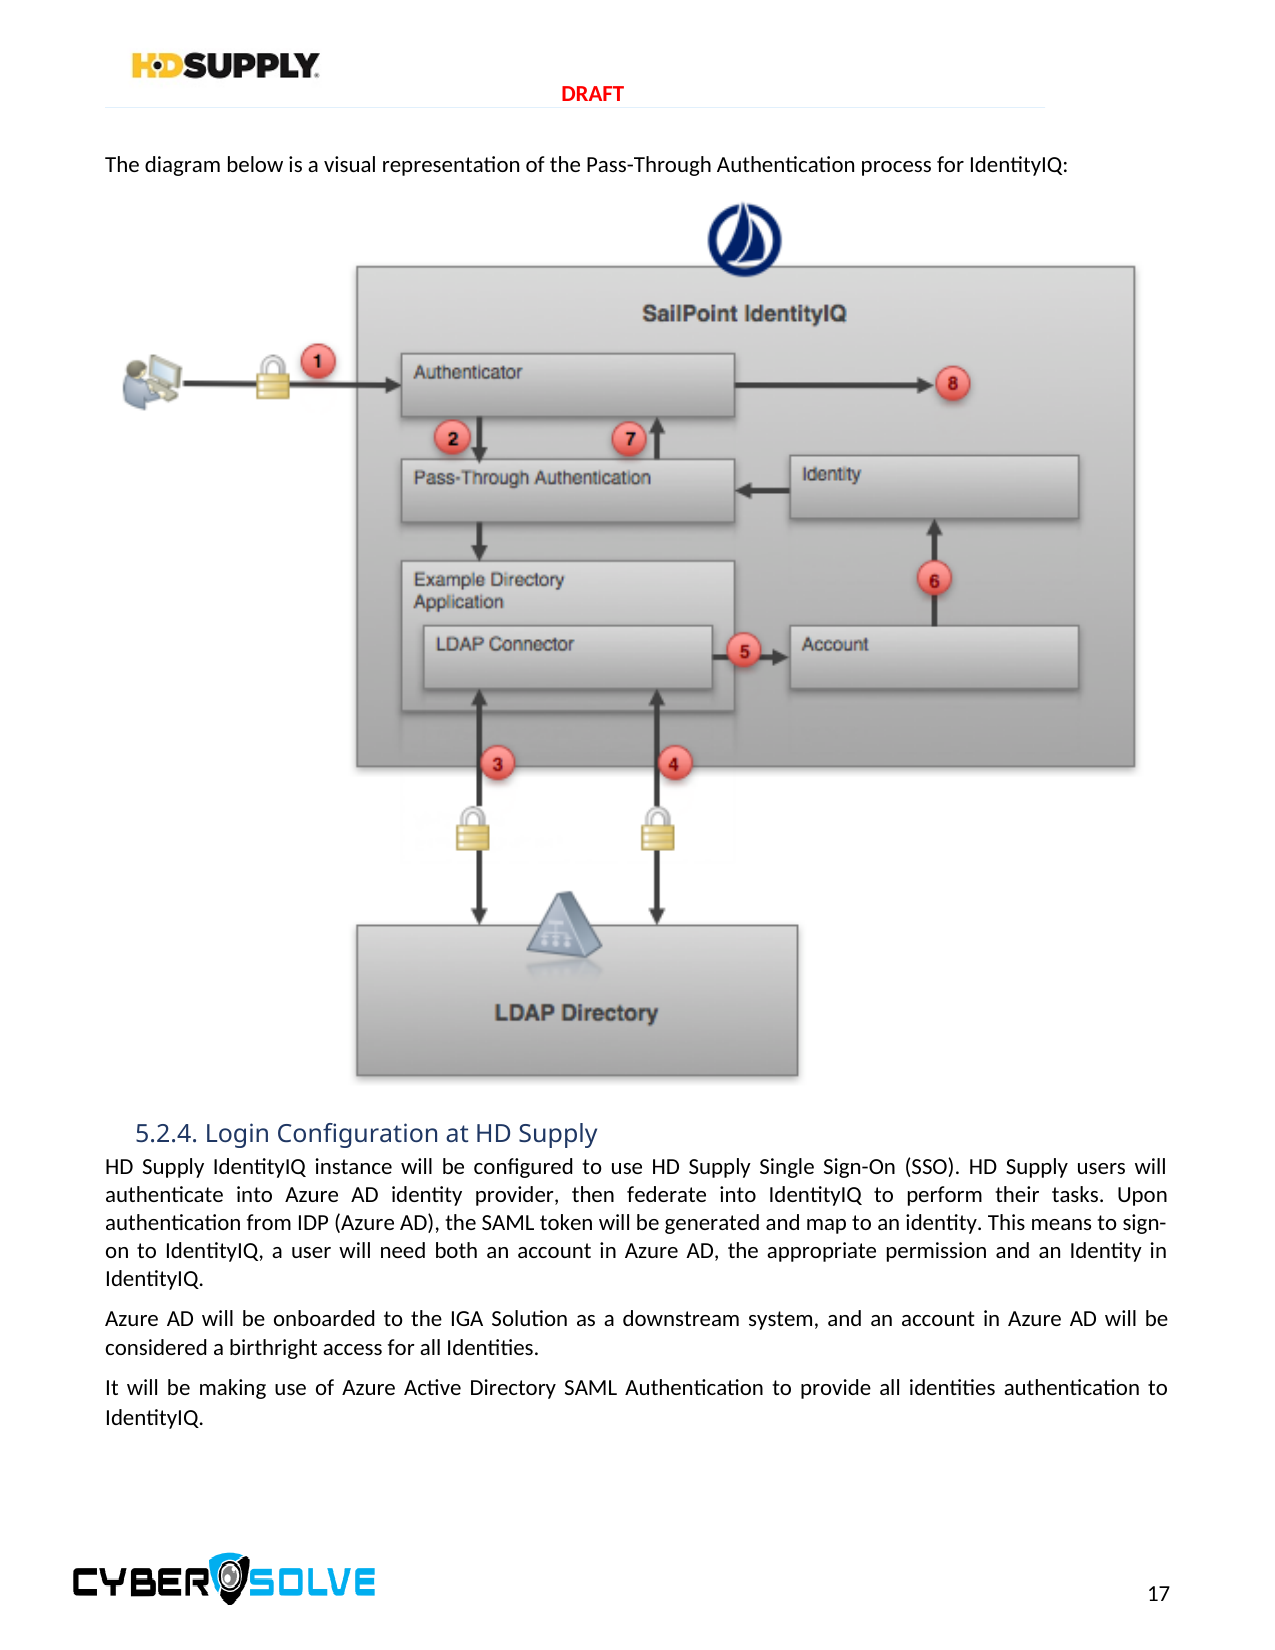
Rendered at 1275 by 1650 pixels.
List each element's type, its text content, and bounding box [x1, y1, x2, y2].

text Azure AD will be onboarded to the IGA Solution as a downstream system, and an account in Azure AD will be considered a birthright access for all Identities. [105, 1304, 1170, 1361]
picture [110, 30, 344, 102]
text It will be making use of Azure Active Directory SAML Authentication to provide all identities authentication to IdentityIQ. [105, 1373, 1170, 1431]
picture [105, 196, 1155, 1097]
text HD Supply IdentityIQ instance will be configured to use HD Supply Single Sign-On (SSO). HD Supply users will authenticate into Azure AD identity provider, then federate into IdentityIQ to perform their tasks. Upon authentication from IDP (Azure AD), the SAML token will be generated and map to an identity. This means to sign-on to IdentityIQ, a user will need both an account in Azure AD, the appropriate permission and an Identity in IdentityIQ. [105, 1152, 1170, 1292]
subtitle Login Configuration at HD Supply [135, 1115, 1170, 1149]
text The diagram below is a visual representation of the Pass-Through Authentication process for IdentityIQ: [105, 150, 1170, 178]
